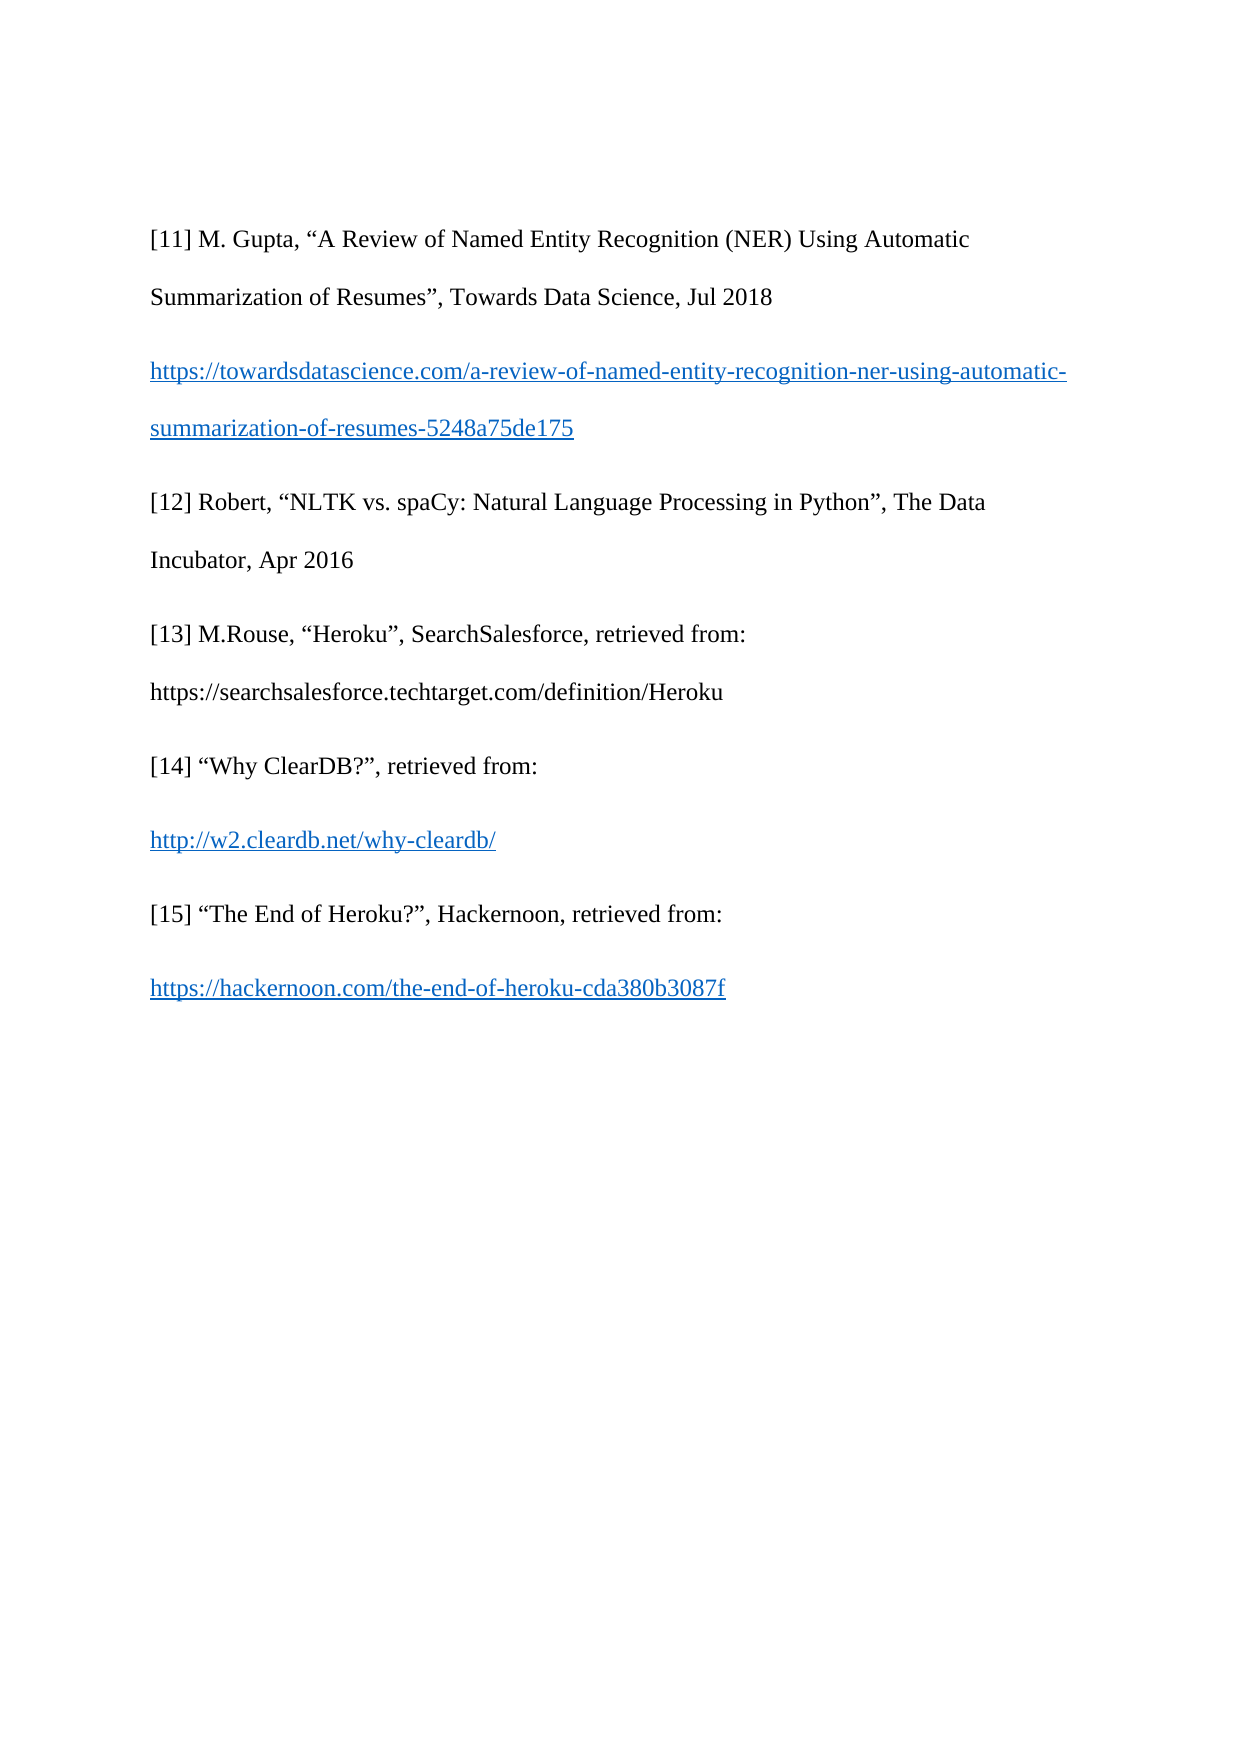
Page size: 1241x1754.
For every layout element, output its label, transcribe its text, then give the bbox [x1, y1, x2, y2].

text [15] “The End of Heroku?”, Hackernoon, retrieved from: [150, 899, 1090, 928]
text [12] Robert, “NLTK vs. spaCy: Natural Language Processing in Python”, The Data Incubator, Apr 2016 [150, 487, 1090, 574]
text http://w2.cleardb.net/why-cleardb/ [150, 825, 1090, 854]
text [13] M.Rouse, “Heroku”, SearchSalesforce, retrieved from: https://searchsalesforce.techtarget.com/definition/Heroku [150, 619, 1090, 705]
text https://hackernoon.com/the-end-of-heroku-cda380b3087f [150, 973, 1090, 1002]
text https://towardsdatascience.com/a-review-of-named-entity-recognition-ner-using-automatic-summarization-of-resumes-5248a75de175 [150, 356, 1090, 442]
text [11] M. Gupta, “A Review of Named Entity Recognition (NER) Using Automatic Summarization of Resumes”, Towards Data Science, Jul 2018 [150, 224, 1090, 310]
text [14] “Why ClearDB?”, retrieved from: [150, 751, 1090, 779]
